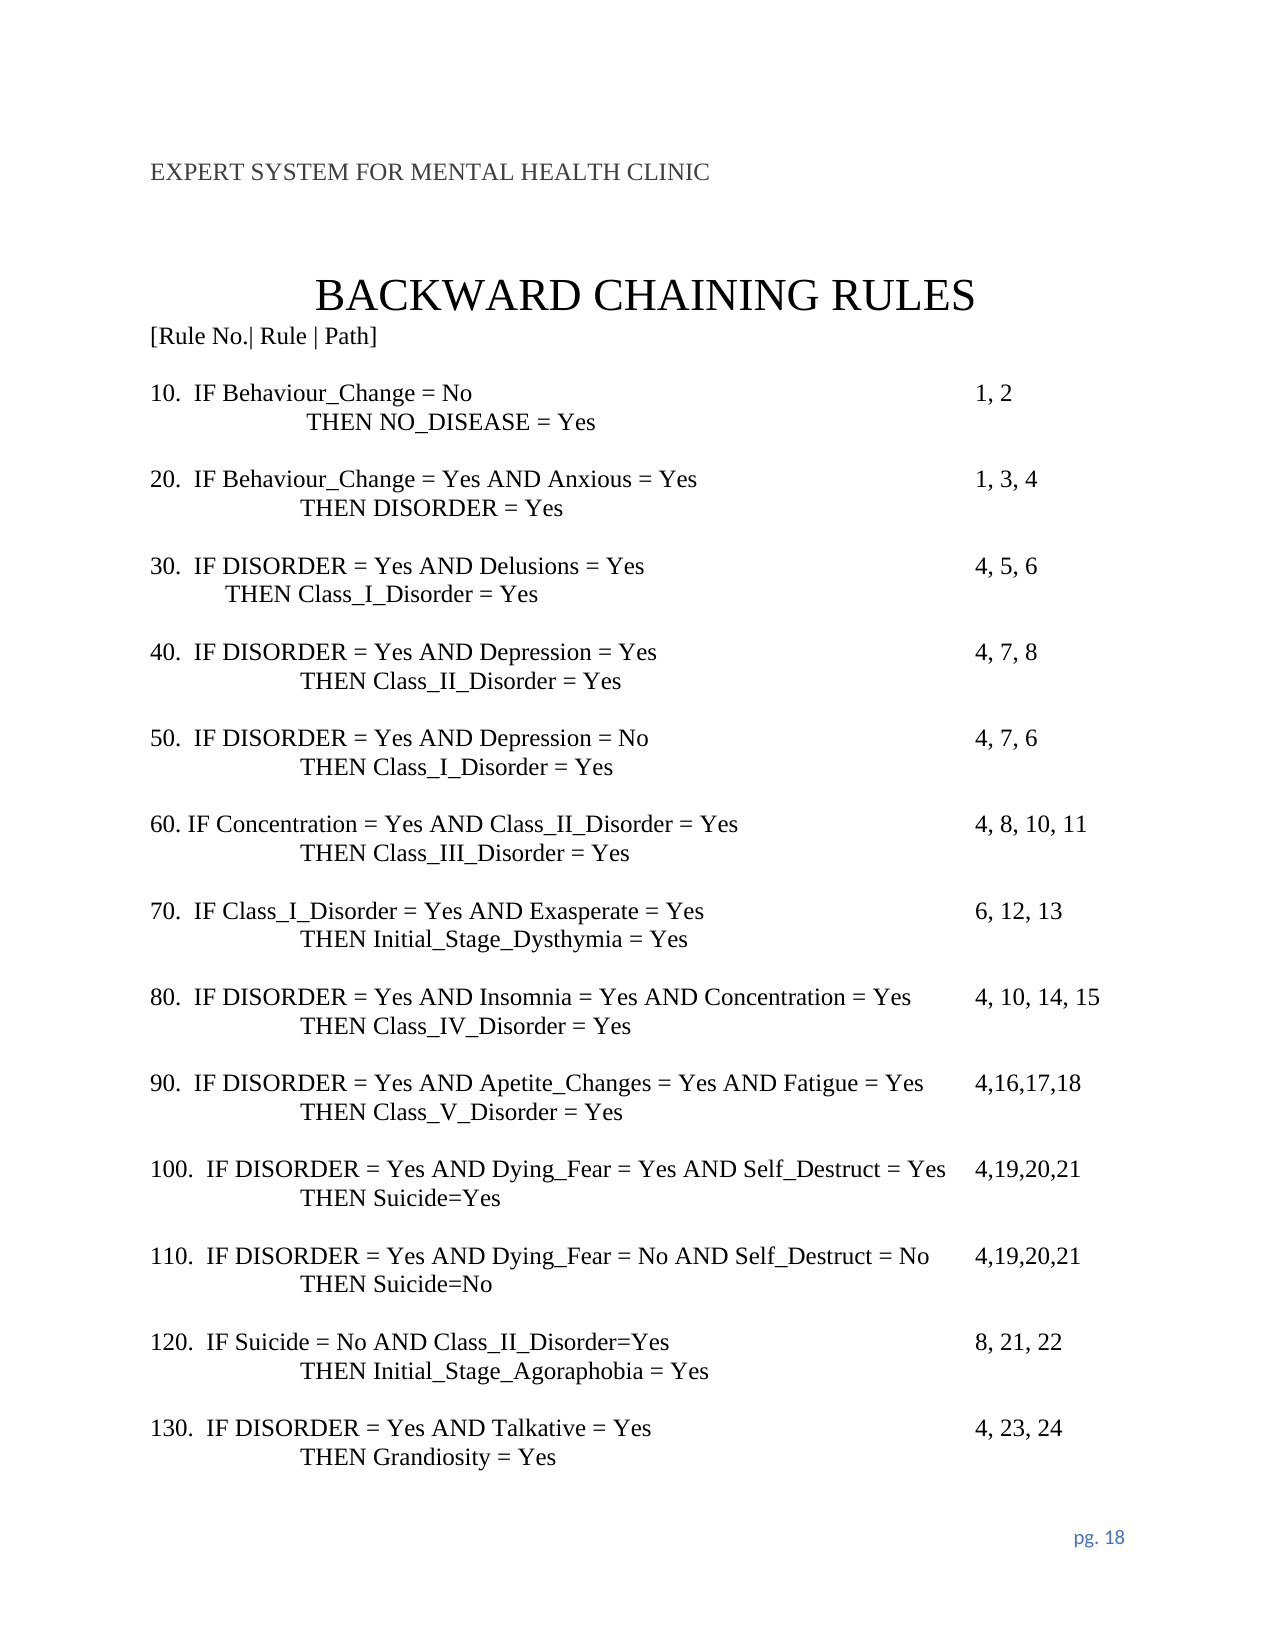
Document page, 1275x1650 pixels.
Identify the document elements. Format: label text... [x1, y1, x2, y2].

text THEN Suicide=Yes [225, 1183, 1125, 1212]
text 30. IF DISORDER = Yes AND Delusions = Yes 4, 5, 6 [150, 551, 1125, 579]
text THEN Class_II_Disorder = Yes [225, 666, 1125, 694]
text THEN Class_I_Disorder = Yes [225, 579, 1125, 608]
text [Rule No.| Rule | Path] [150, 321, 1125, 349]
text THEN Class_I_Disorder = Yes [225, 752, 1125, 781]
text THEN Class_V_Disorder = Yes [225, 1097, 1125, 1126]
text BACKWARD CHAINING RULES [314, 268, 1125, 321]
text 110. IF DISORDER = Yes AND Dying_Fear = No AND Self_Destruct = No 4,19,20,21 [150, 1241, 1125, 1269]
text THEN DISORDER = Yes [225, 493, 1125, 522]
text THEN NO_DISEASE = Yes [225, 407, 1125, 436]
text THEN Initial_Stage_Agoraphobia = Yes [225, 1356, 1125, 1384]
text 100. IF DISORDER = Yes AND Dying_Fear = Yes AND Self_Destruct = Yes 4,19,20,21 [150, 1154, 1125, 1183]
text 20. IF Behaviour_Change = Yes AND Anxious = Yes 1, 3, 4 [150, 464, 1125, 493]
text 40. IF DISORDER = Yes AND Depression = Yes 4, 7, 8 [150, 637, 1125, 666]
text 70. IF Class_I_Disorder = Yes AND Exasperate = Yes 6, 12, 13 [150, 896, 1125, 924]
text THEN Initial_Stage_Dysthymia = Yes [225, 924, 1125, 953]
text 10. IF Behaviour_Change = No 1, 2 [150, 378, 1125, 407]
text 80. IF DISORDER = Yes AND Insomnia = Yes AND Concentration = Yes 4, 10, 14, 15 [150, 982, 1125, 1011]
text THEN Suicide=No [225, 1269, 1125, 1298]
text THEN Class_III_Disorder = Yes [225, 838, 1125, 867]
text 60. IF Concentration = Yes AND Class_II_Disorder = Yes 4, 8, 10, 11 [150, 809, 1125, 838]
text 50. IF DISORDER = Yes AND Depression = No 4, 7, 6 [150, 723, 1125, 752]
text THEN Grandiosity = Yes [225, 1442, 1125, 1471]
text THEN Class_IV_Disorder = Yes [225, 1011, 1125, 1039]
text 130. IF DISORDER = Yes AND Talkative = Yes 4, 23, 24 [150, 1413, 1125, 1442]
text 90. IF DISORDER = Yes AND Apetite_Changes = Yes AND Fatigue = Yes 4,16,17,18 [150, 1068, 1125, 1097]
text 120. IF Suicide = No AND Class_II_Disorder=Yes 8, 21, 22 [150, 1327, 1125, 1356]
